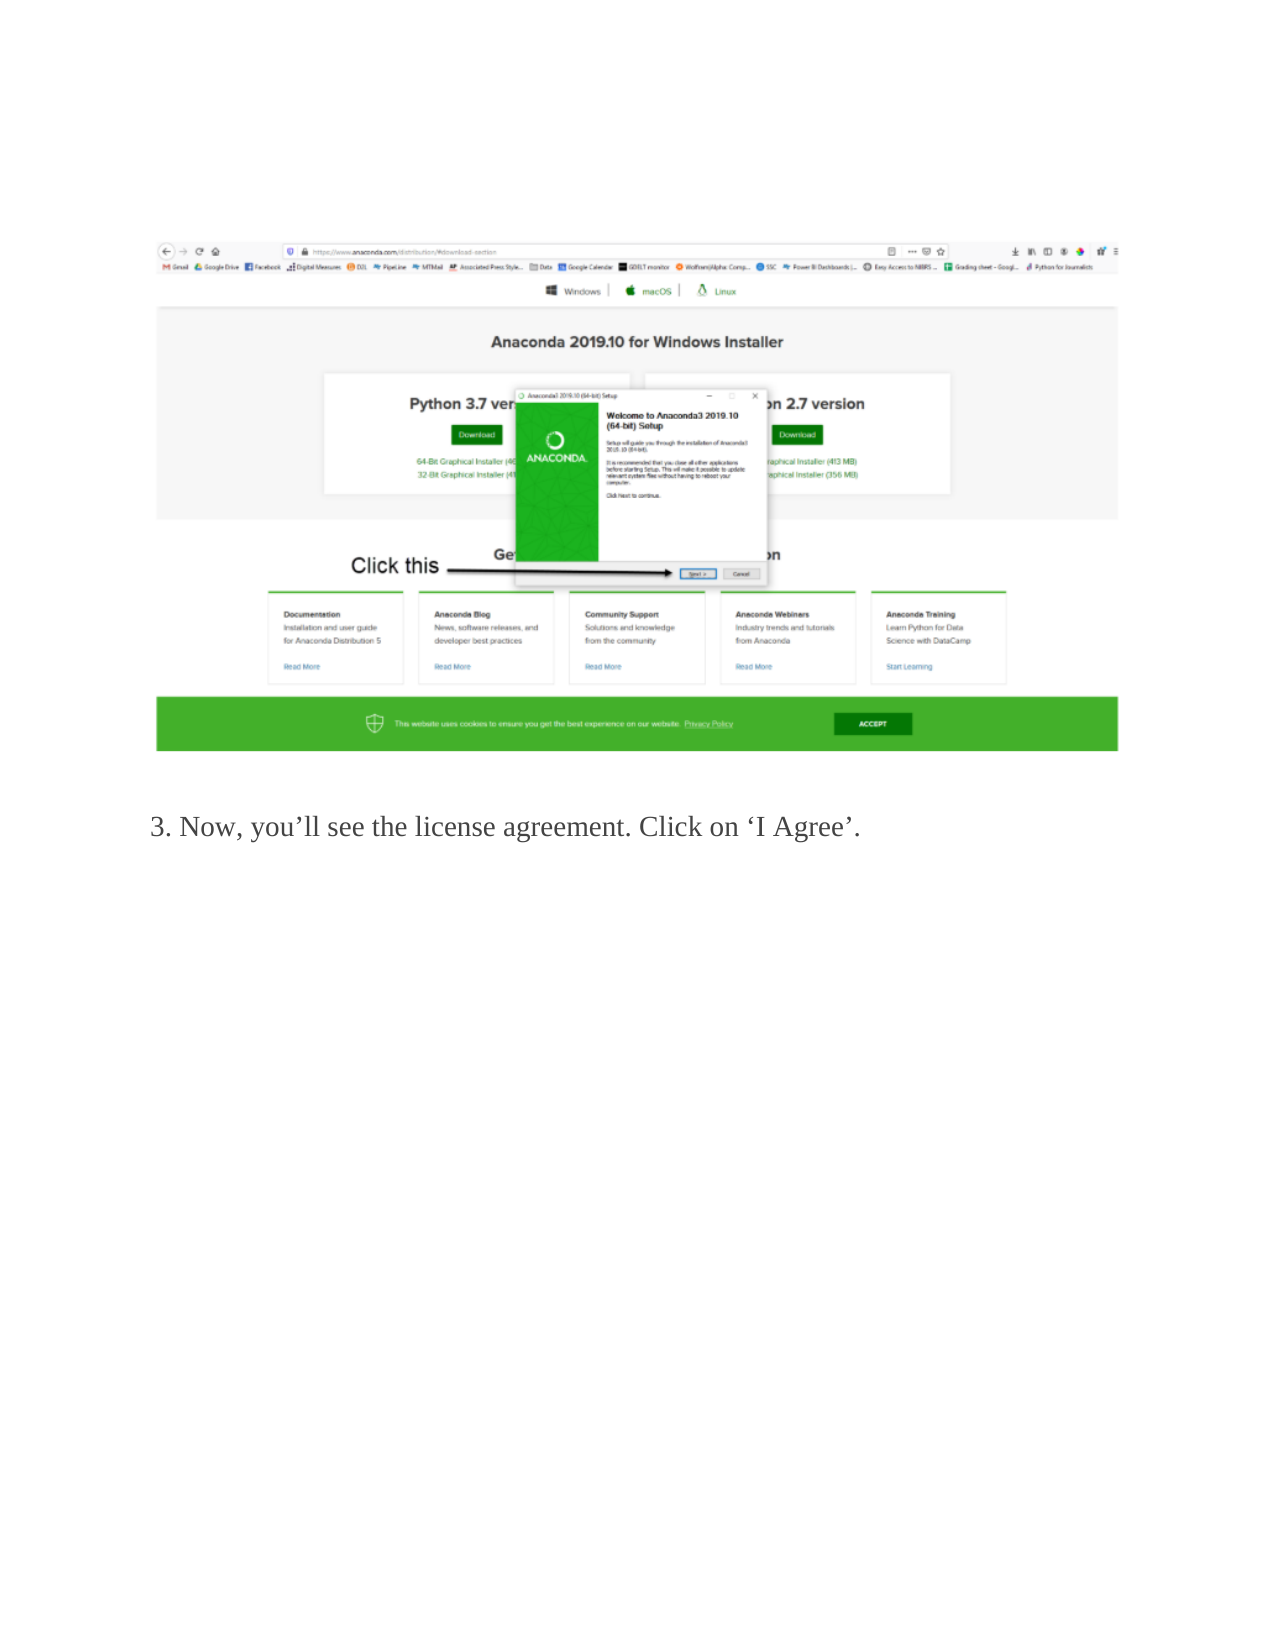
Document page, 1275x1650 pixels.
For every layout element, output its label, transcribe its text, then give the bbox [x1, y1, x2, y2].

text 3. Now, you’ll see the license agreement. Click on ‘I Agree’. [150, 809, 1125, 843]
picture [150, 225, 1125, 771]
